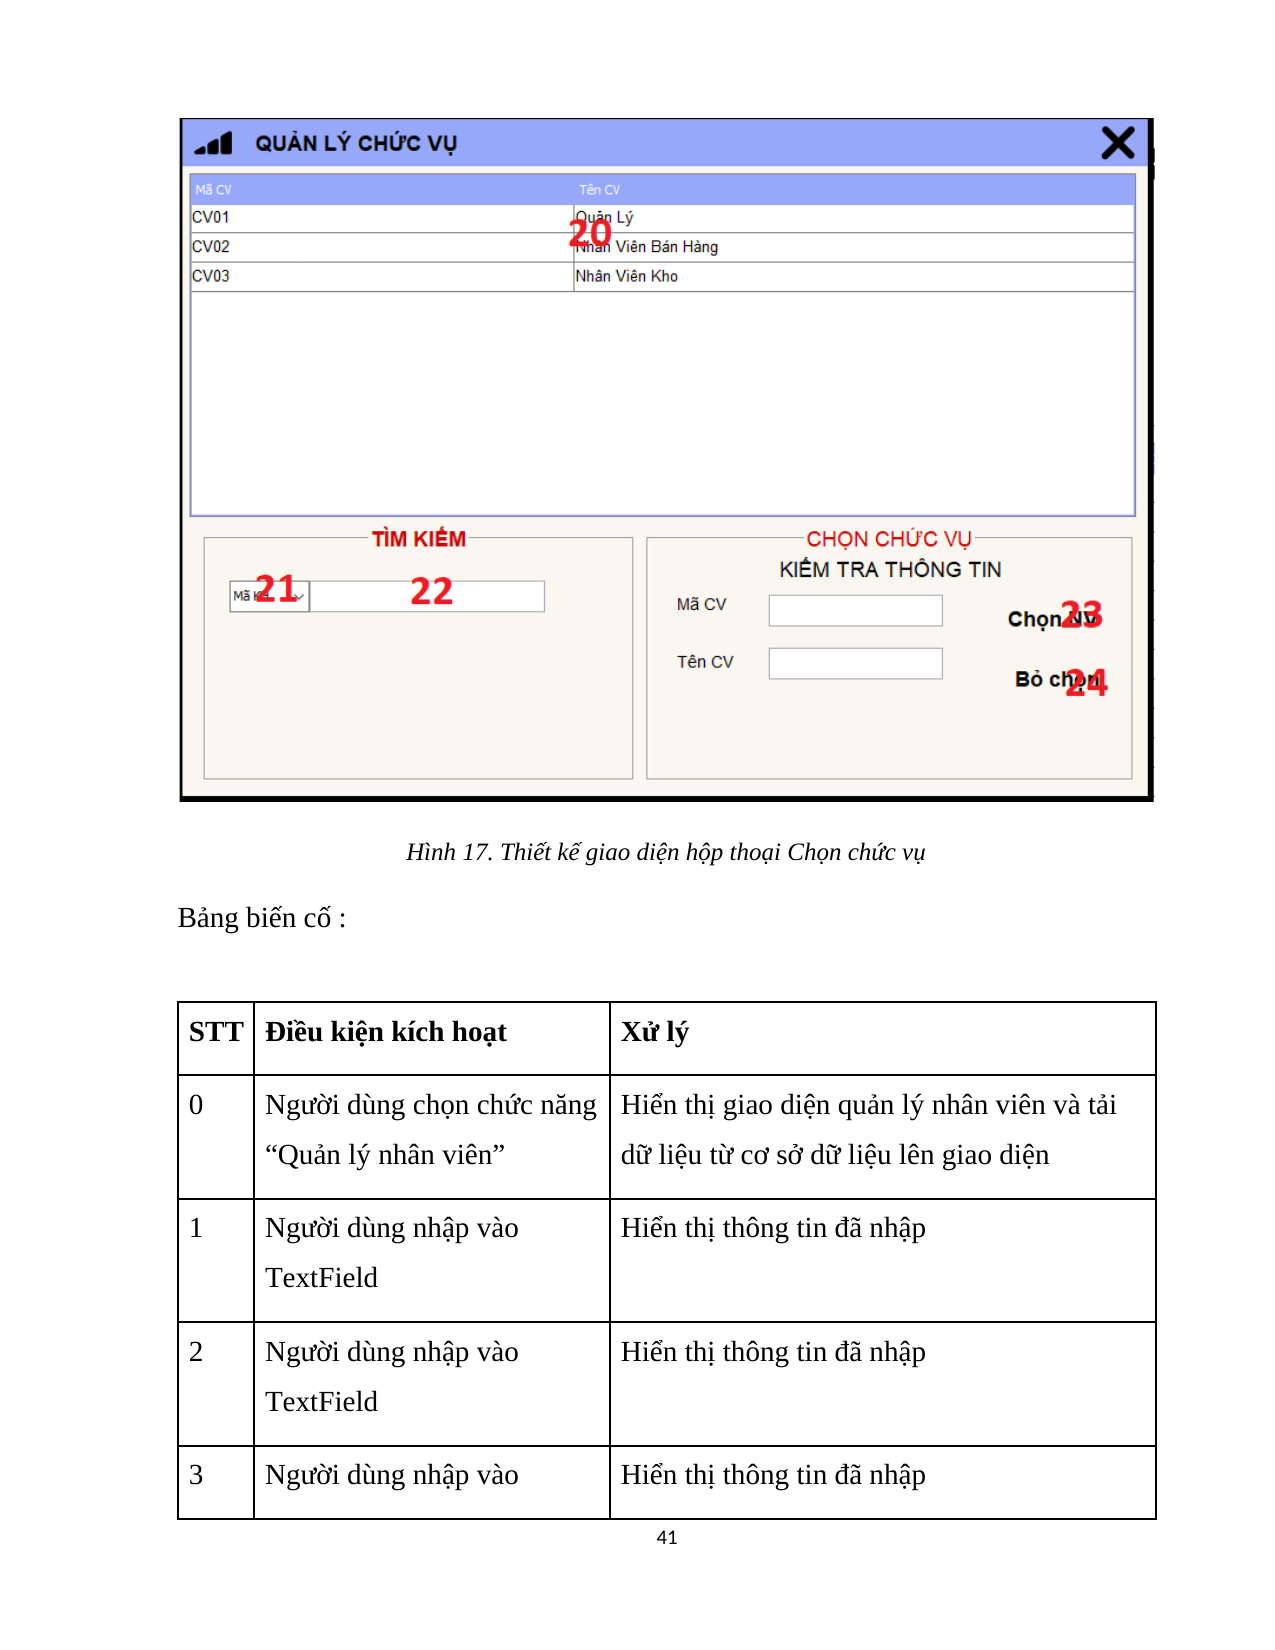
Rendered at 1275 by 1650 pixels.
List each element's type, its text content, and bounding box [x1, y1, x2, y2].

table_cell 2 [179, 1323, 253, 1445]
table_cell 3 [179, 1447, 253, 1518]
table_header Xử lý [611, 1003, 1155, 1074]
table_cell Người dùng nhập vào TextField [255, 1323, 609, 1445]
picture [179, 118, 1155, 802]
table_cell 0 [179, 1076, 253, 1198]
table_cell Người dùng chọn chức năng “Quản lý nhân viên” [255, 1076, 609, 1198]
table_cell Hiển thị giao diện quản lý nhân viên và tải dữ liệu từ cơ sở dữ liệu lên giao diện [611, 1076, 1155, 1198]
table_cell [611, 1447, 1155, 1518]
table_header STT [179, 1003, 253, 1074]
table_header Điều kiện kích hoạt [255, 1003, 609, 1074]
table_cell Người dùng nhập vào TextField [255, 1200, 609, 1321]
table_cell Hiển thị thông tin đã nhập [611, 1323, 1155, 1445]
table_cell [255, 1447, 609, 1518]
table_cell Hiển thị thông tin đã nhập [611, 1200, 1155, 1321]
text Bảng biến cố : [177, 901, 1157, 934]
table_cell 1 [179, 1200, 253, 1321]
